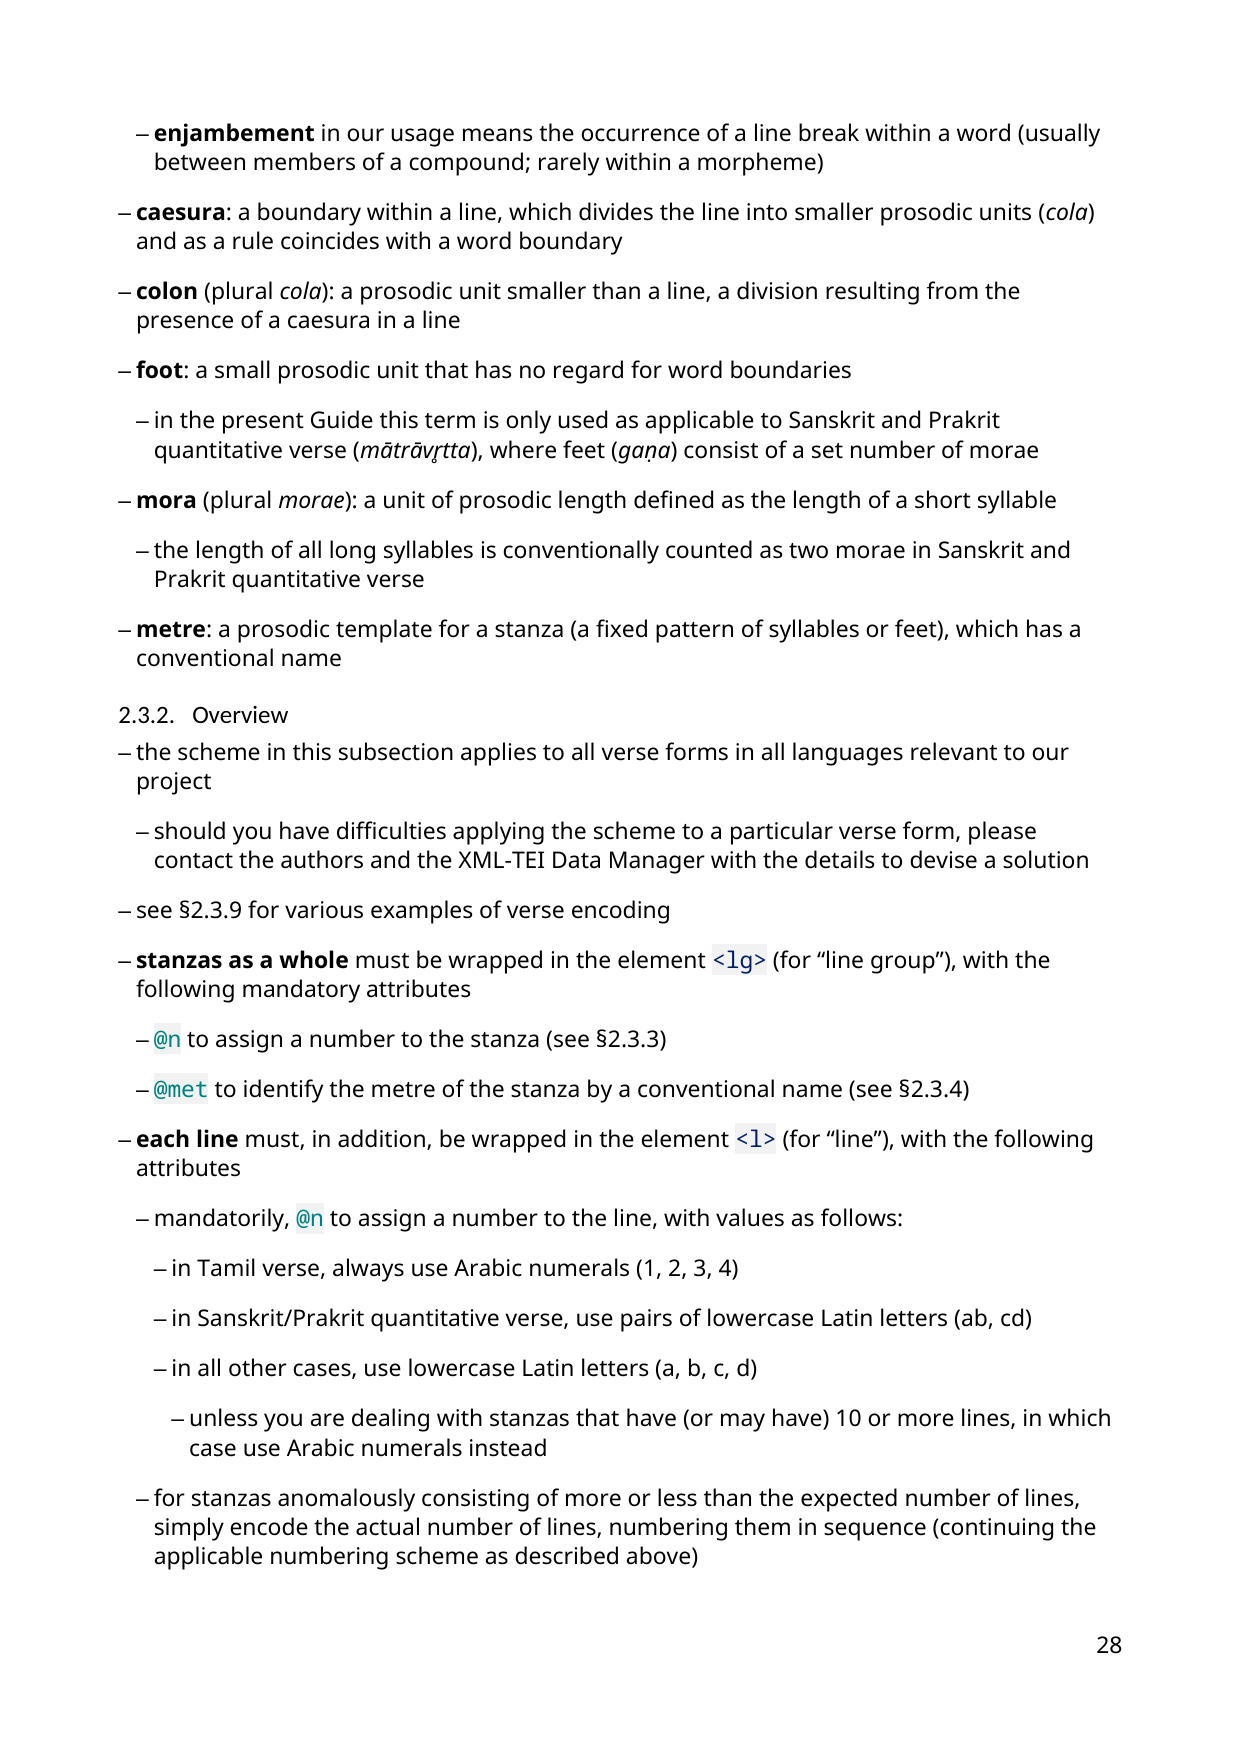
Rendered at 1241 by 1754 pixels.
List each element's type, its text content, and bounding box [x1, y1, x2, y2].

list metre: a prosodic template for a stanza (a fixed pattern of syllables or feet), which has a conventional name [118, 614, 1122, 672]
subtitle Overview [118, 693, 1122, 731]
list mandatorily, @n to assign a number to the line, with values as follows: [136, 1203, 296, 1233]
list @met to identify the metre of the stanza by a conventional name (see §2.3.4) [208, 1074, 1122, 1103]
list mora (plural morae): a unit of prosodic length defined as the length of a short syllable [118, 485, 1122, 514]
list for stanzas anomalously consisting of more or less than the expected number of lines, simply encode the actual number of lines, numbering them in sequence (continuing the applicable numbering scheme as described above) [136, 1483, 1122, 1570]
list enjambement in our usage means the occurrence of a line break within a word (usually between members of a compound; rarely within a morpheme) [136, 118, 1122, 176]
list colon (plural cola): a prosodic unit smaller than a line, a division resulting from the presence of a caesura in a line [118, 276, 1122, 335]
list foot: a small prosodic unit that has no regard for word boundaries [118, 356, 1122, 385]
list the length of all long syllables is conventionally counted as two morae in Sanskrit and Prakrit quantitative verse [136, 535, 1122, 593]
list in Sanskrit/Prakrit quantitative verse, use pairs of lowercase Latin letters (ab, cd) [153, 1303, 1122, 1333]
list in Tamil verse, always use Arabic numerals (1, 2, 3, 4) [153, 1253, 1122, 1283]
list mandatorily, @n to assign a number to the line, with values as follows: [324, 1203, 1122, 1233]
list each line must, in addition, be wrapped in the element <l> (for “line”), with the following attributes [118, 1124, 1122, 1183]
list in the present Guide this term is only used as applicable to Sanskrit and Prakrit quantitative verse (mātrāvr̥tta), where feet (gaṇa) consist of a set number of morae [136, 406, 1122, 464]
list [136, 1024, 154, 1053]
list in all other cases, use lowercase Latin letters (a, b, c, d) [153, 1353, 1122, 1383]
list should you have difficulties applying the scheme to a particular verse form, please contact the authors and the XML-TEI Data Manager with the details to devise a solution [136, 816, 1122, 874]
list the scheme in this subsection applies to all verse forms in all languages relevant to our project [118, 737, 1122, 795]
list @n to assign a number to the stanza (see §2.3.3) [181, 1024, 1122, 1053]
list caesura: a boundary within a line, which divides the line into smaller prosodic units (cola) and as a rule coincides with a word boundary [118, 197, 1122, 256]
list stanzas as a whole must be wrapped in the element <lg> (for “line group”), with the following mandatory attributes [118, 945, 1122, 1003]
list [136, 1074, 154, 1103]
list unless you are dealing with stanzas that have (or may have) 10 or more lines, in which case use Arabic numerals instead [171, 1403, 1122, 1462]
list see §2.3.9 for various examples of verse encoding [118, 895, 1122, 924]
